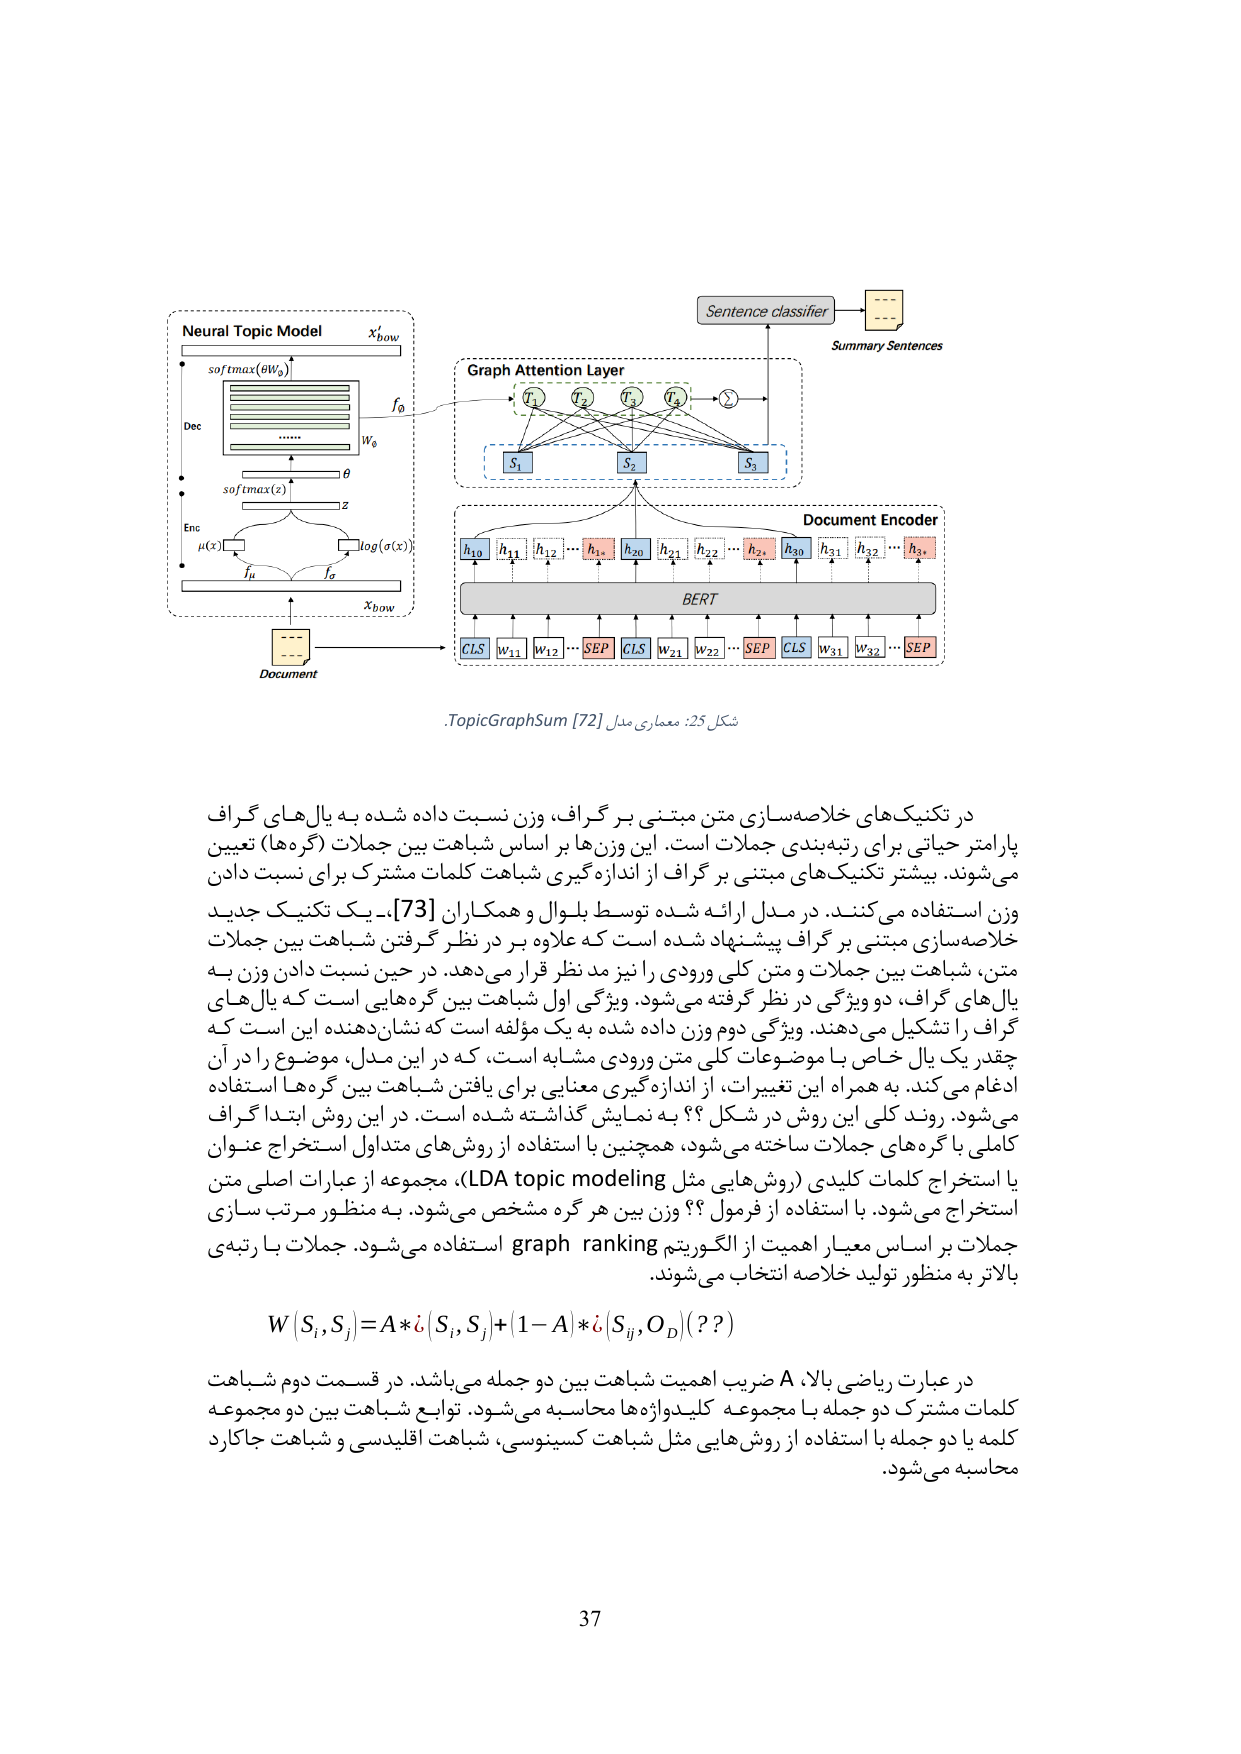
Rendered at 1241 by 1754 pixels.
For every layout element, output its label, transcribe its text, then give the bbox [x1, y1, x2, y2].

picture [121, 226, 974, 690]
text در تکنیک‌های خلاصه‌سازی متن مبتنی بر گراف، وزن نسبت داده شده به یال‌های گراف پارامتر حیاتی برای رتبه‌بندی جملات است. این وزن‌ها بر اساس شباهت بین جملات (گره‌ها) تعیین می‌شوند. بیشتر تکنیک‌های مبتنی بر گراف از اندازه‌گیری شباهت کلمات مشترک برای نسبت دادن وزن استفاده می‌کنند. در مدل ارائه شده توسط بلوال و همکاران [73]، یک تکنیک جدید خلاصه‌سازی مبتنی بر گراف پیشنهاد شده است که علاوه بر در نظر گرفتن شباهت بین جملات متن، شباهت بین جملات و متن کلی ورودی را نیز مد نظر قرار می‌دهد. در حین نسبت دادن وزن به یال‌های گراف، دو ویژگی در نظر گرفته می‌شود. ویژگی اول شباهت بین گره‌هایی است که یال‌های گراف را تشکیل می‌دهند. ویژگی دوم وزن داده شده به یک مؤلفه است که نشان‌دهنده این است که چقدر یک یال خاص با موضوعات کلی متن ورودی مشابه است، که در این مدل، موضوع را در آن ادغام می‌کند. به همراه این تغییرات، از اندازه‌گیری معنایی برای یافتن شباهت بین گره‌ها استفاده می‌شود. روند کلی این روش در شکل ؟؟ به نمایش گذاشته شده است. در این روش ابتدا گراف کاملی با گره‌های جملات ساخته می‌شود، همچنین با استفاده از روش‌های متداول استخراج عنوان یا استخراج کلمات کلیدی (روش‌هایی مثل LDA topic modeling)، مجموعه از عبارات اصلی متن استخراج می‌شود. با استفاده از فرمول ؟؟ وزن بین هر گره مشخص می‌شود. به منظور مرتب سازی جملات بر اساس معیار اهمیت از الگوریتم graph ranking استفاده می‌شود. جملات با رتبه‌ی بالاتر به منظور تولید خلاصه انتخاب می‌شوند. Top of Form [207, 803, 1018, 1290]
text شکل 25: معماری مدل TopicGraphSum [72]. [207, 708, 1018, 733]
text در عبارت ریاضی بالا، A ضریب اهمیت شباهت بین دو جمله می‌باشد. در قسمت دوم شباهت کلمات مشترک دو جمله با مجموعه کلیدواژه‌ها محاسبه می‌شود. توابع شباهت بین دو مجموعه کلمه یا دو جمله با استفاده از روش‌هایی مثل شباهت کسینوسی، شباهت اقلیدسی و شباهت جاکارد محاسبه می‌شود. [207, 1362, 1018, 1483]
